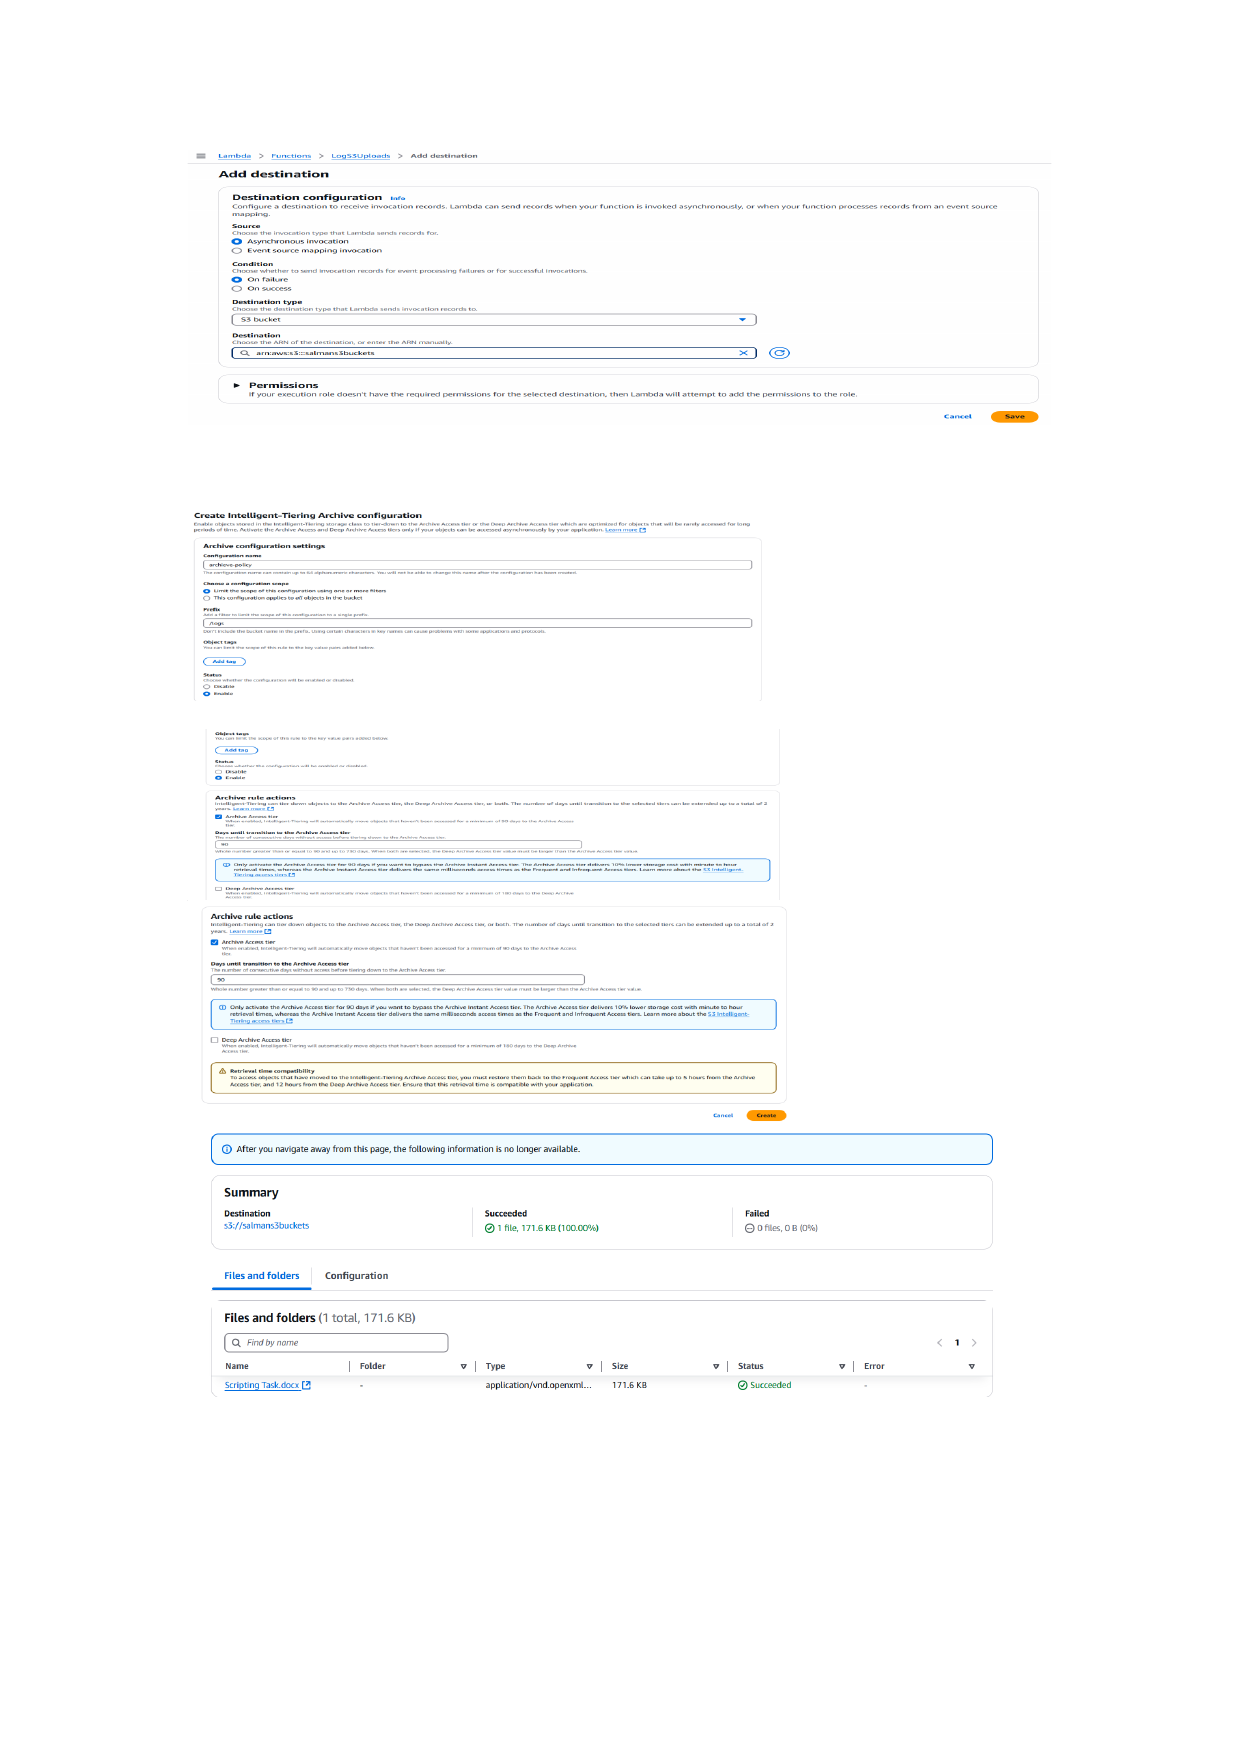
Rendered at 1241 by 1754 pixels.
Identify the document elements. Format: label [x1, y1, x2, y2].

picture [187, 729, 1052, 1397]
picture [187, 508, 770, 701]
picture [187, 150, 1052, 425]
